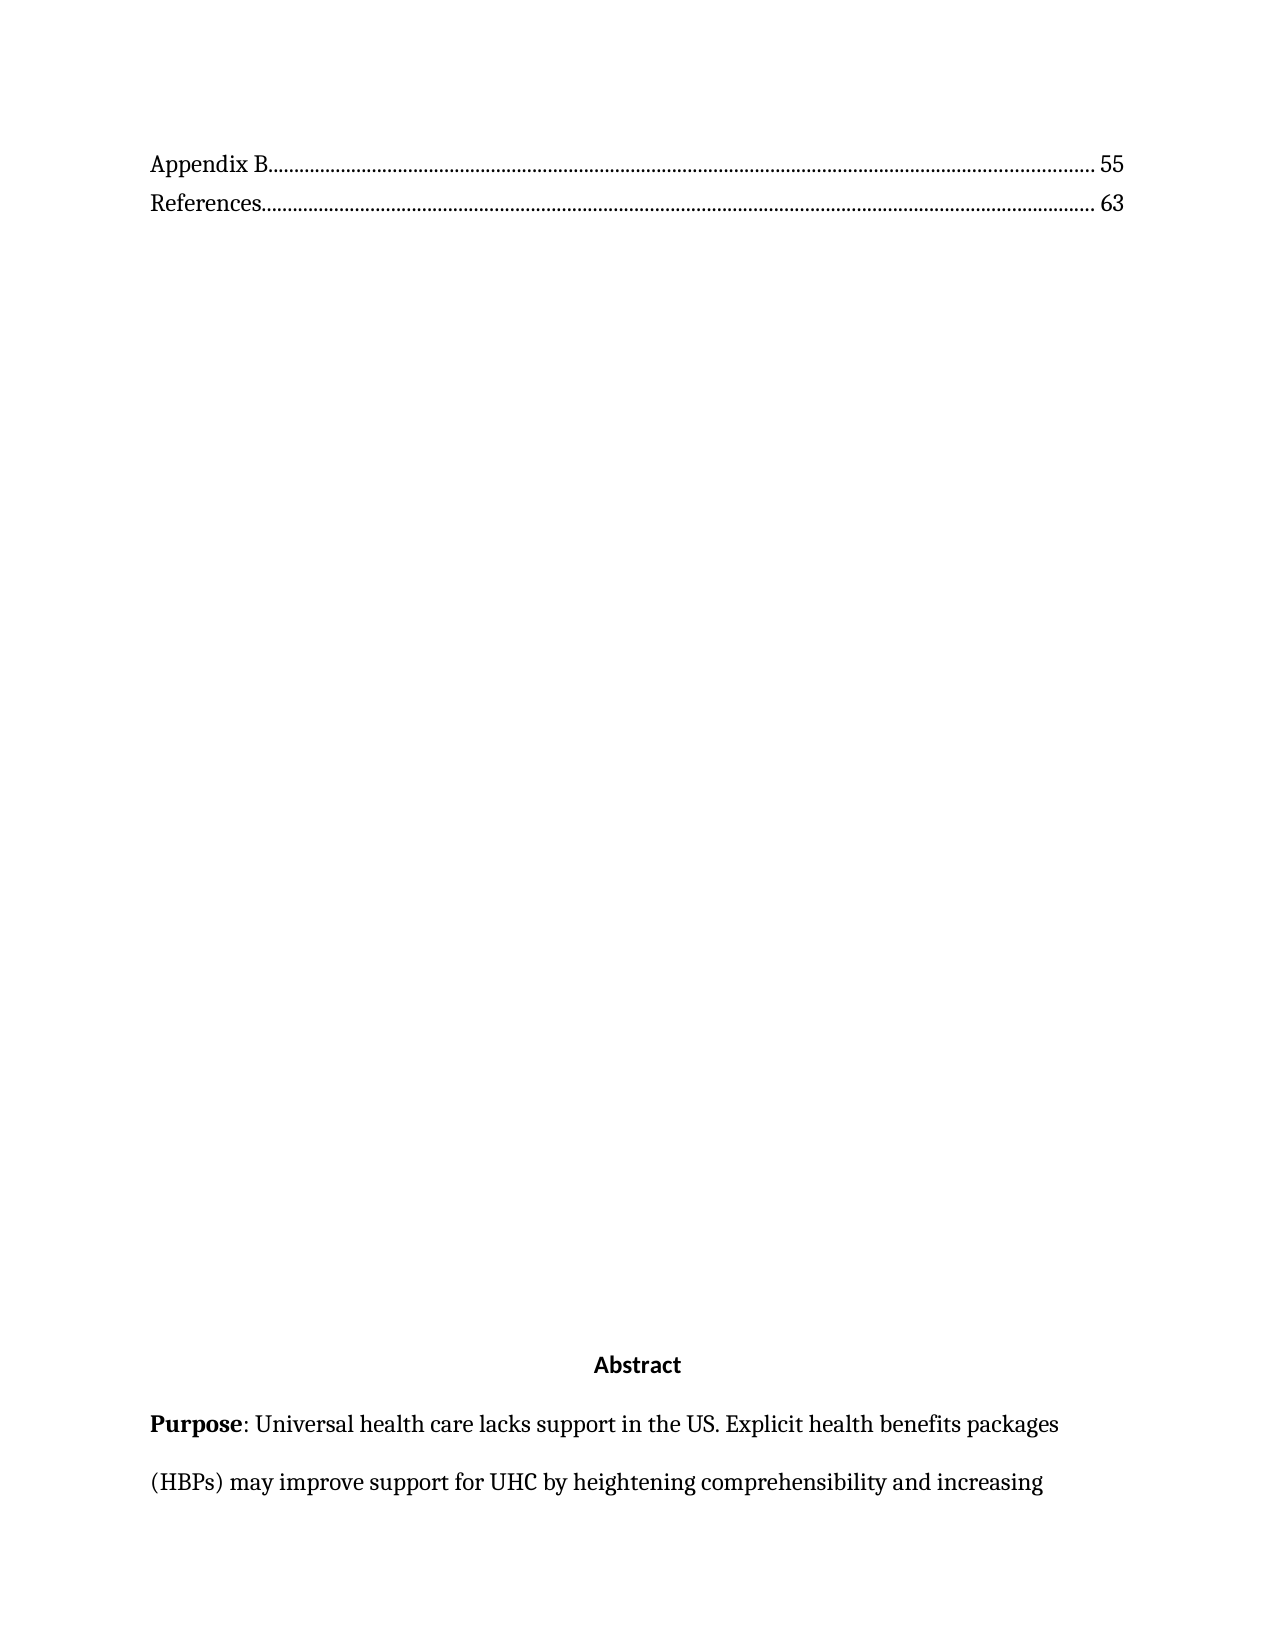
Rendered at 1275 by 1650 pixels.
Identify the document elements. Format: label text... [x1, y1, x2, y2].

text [150, 1410, 1125, 1497]
subtitle Abstract [150, 1349, 1125, 1380]
